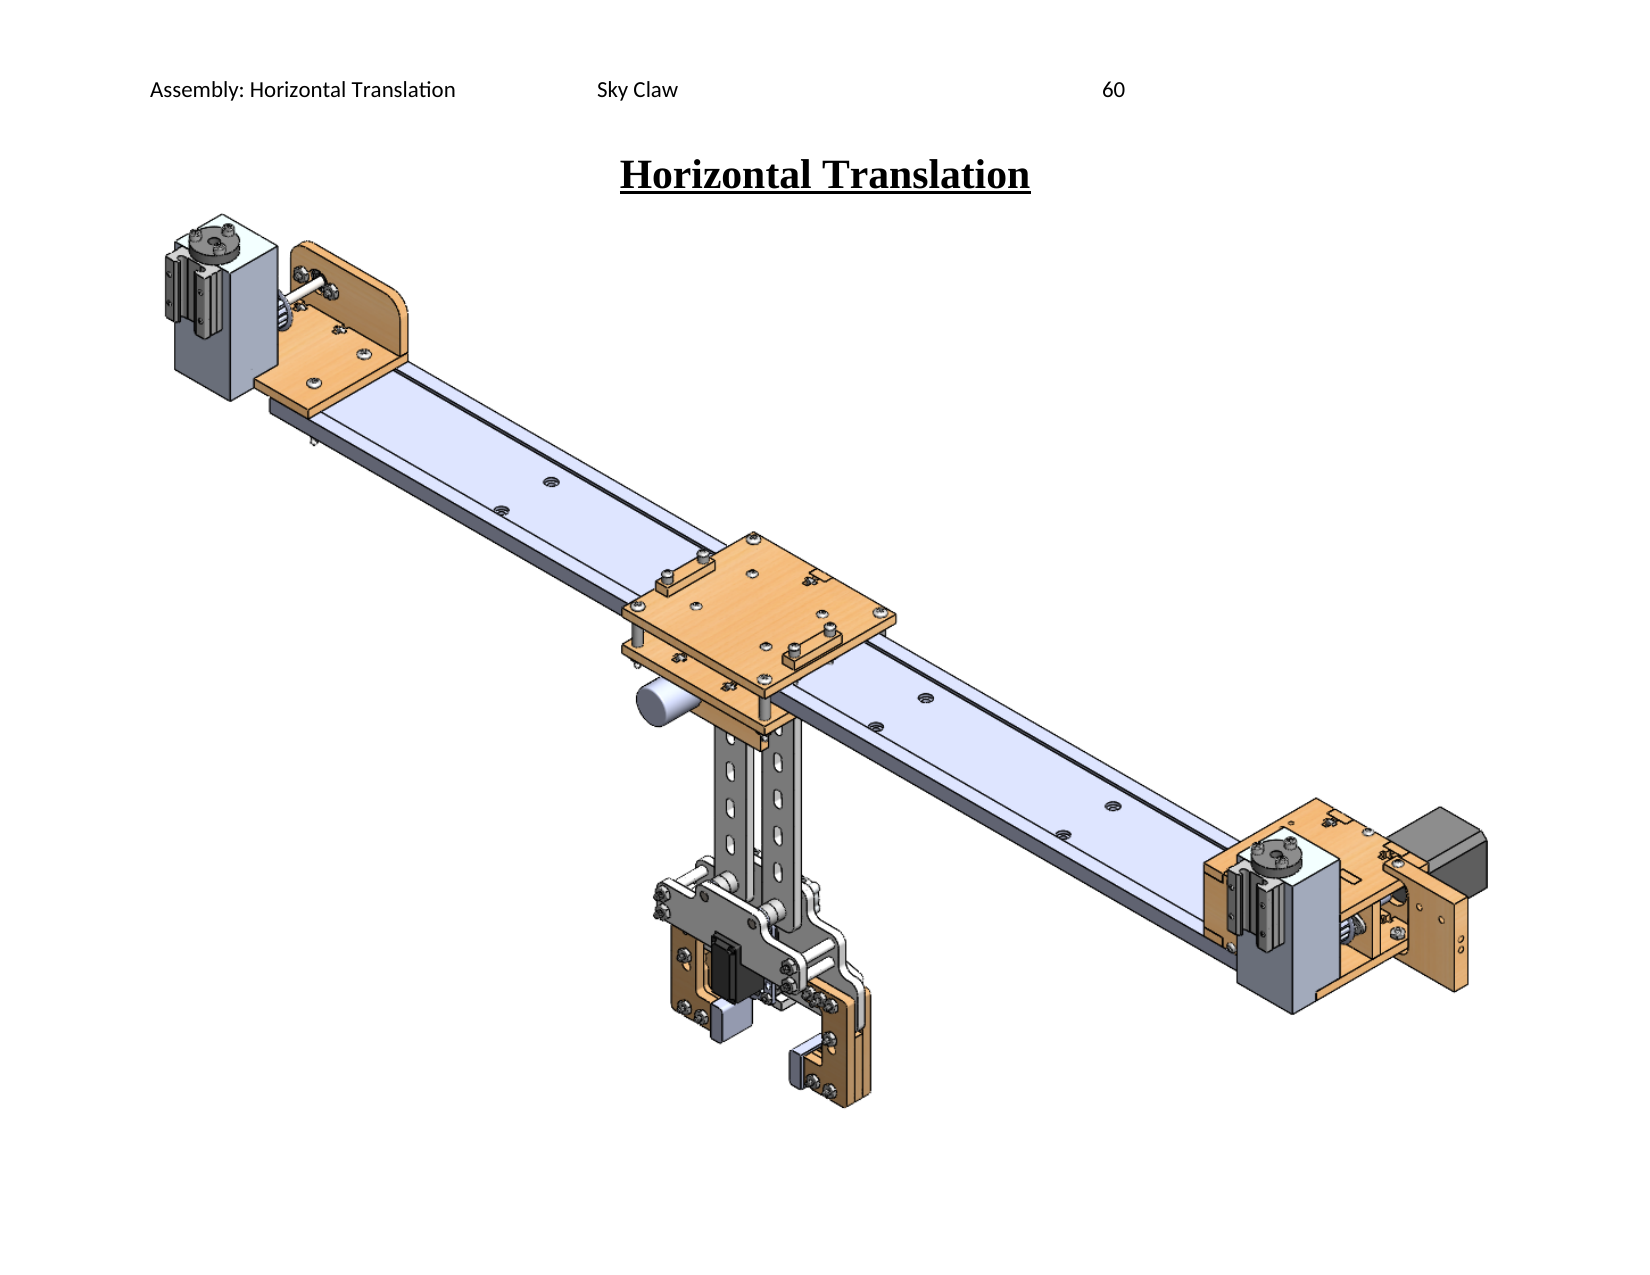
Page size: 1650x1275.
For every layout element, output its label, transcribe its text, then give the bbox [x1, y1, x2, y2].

picture [150, 201, 1502, 1123]
text Horizontal Translation [150, 150, 1500, 198]
